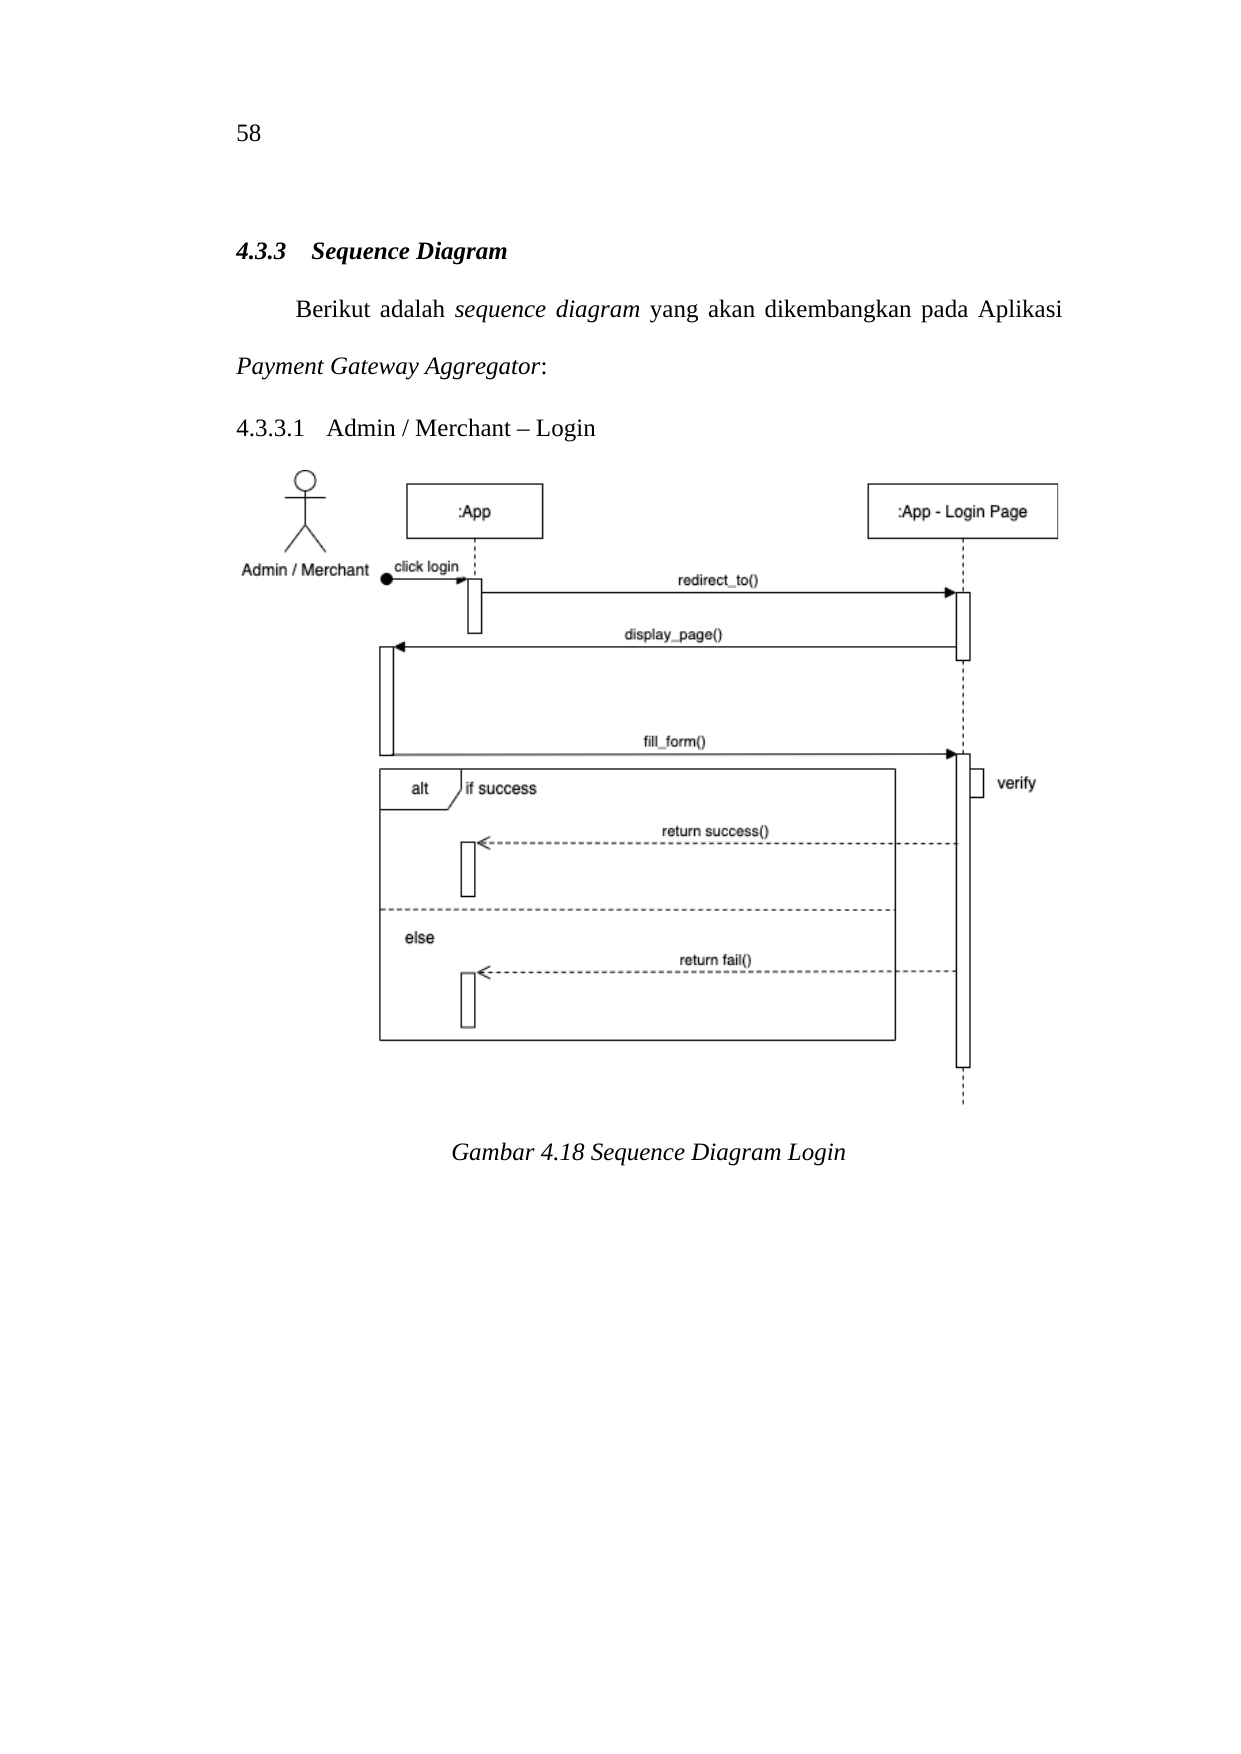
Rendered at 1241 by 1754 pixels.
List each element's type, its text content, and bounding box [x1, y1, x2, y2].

picture [241, 470, 1059, 1109]
subtitle Admin / Merchant – Login [236, 413, 1063, 442]
subtitle Sequence Diagram [236, 236, 1063, 265]
text Berikut adalah sequence diagram yang akan dikembangkan pada Aplikasi Payment Gateway Aggregator: [236, 294, 1063, 380]
